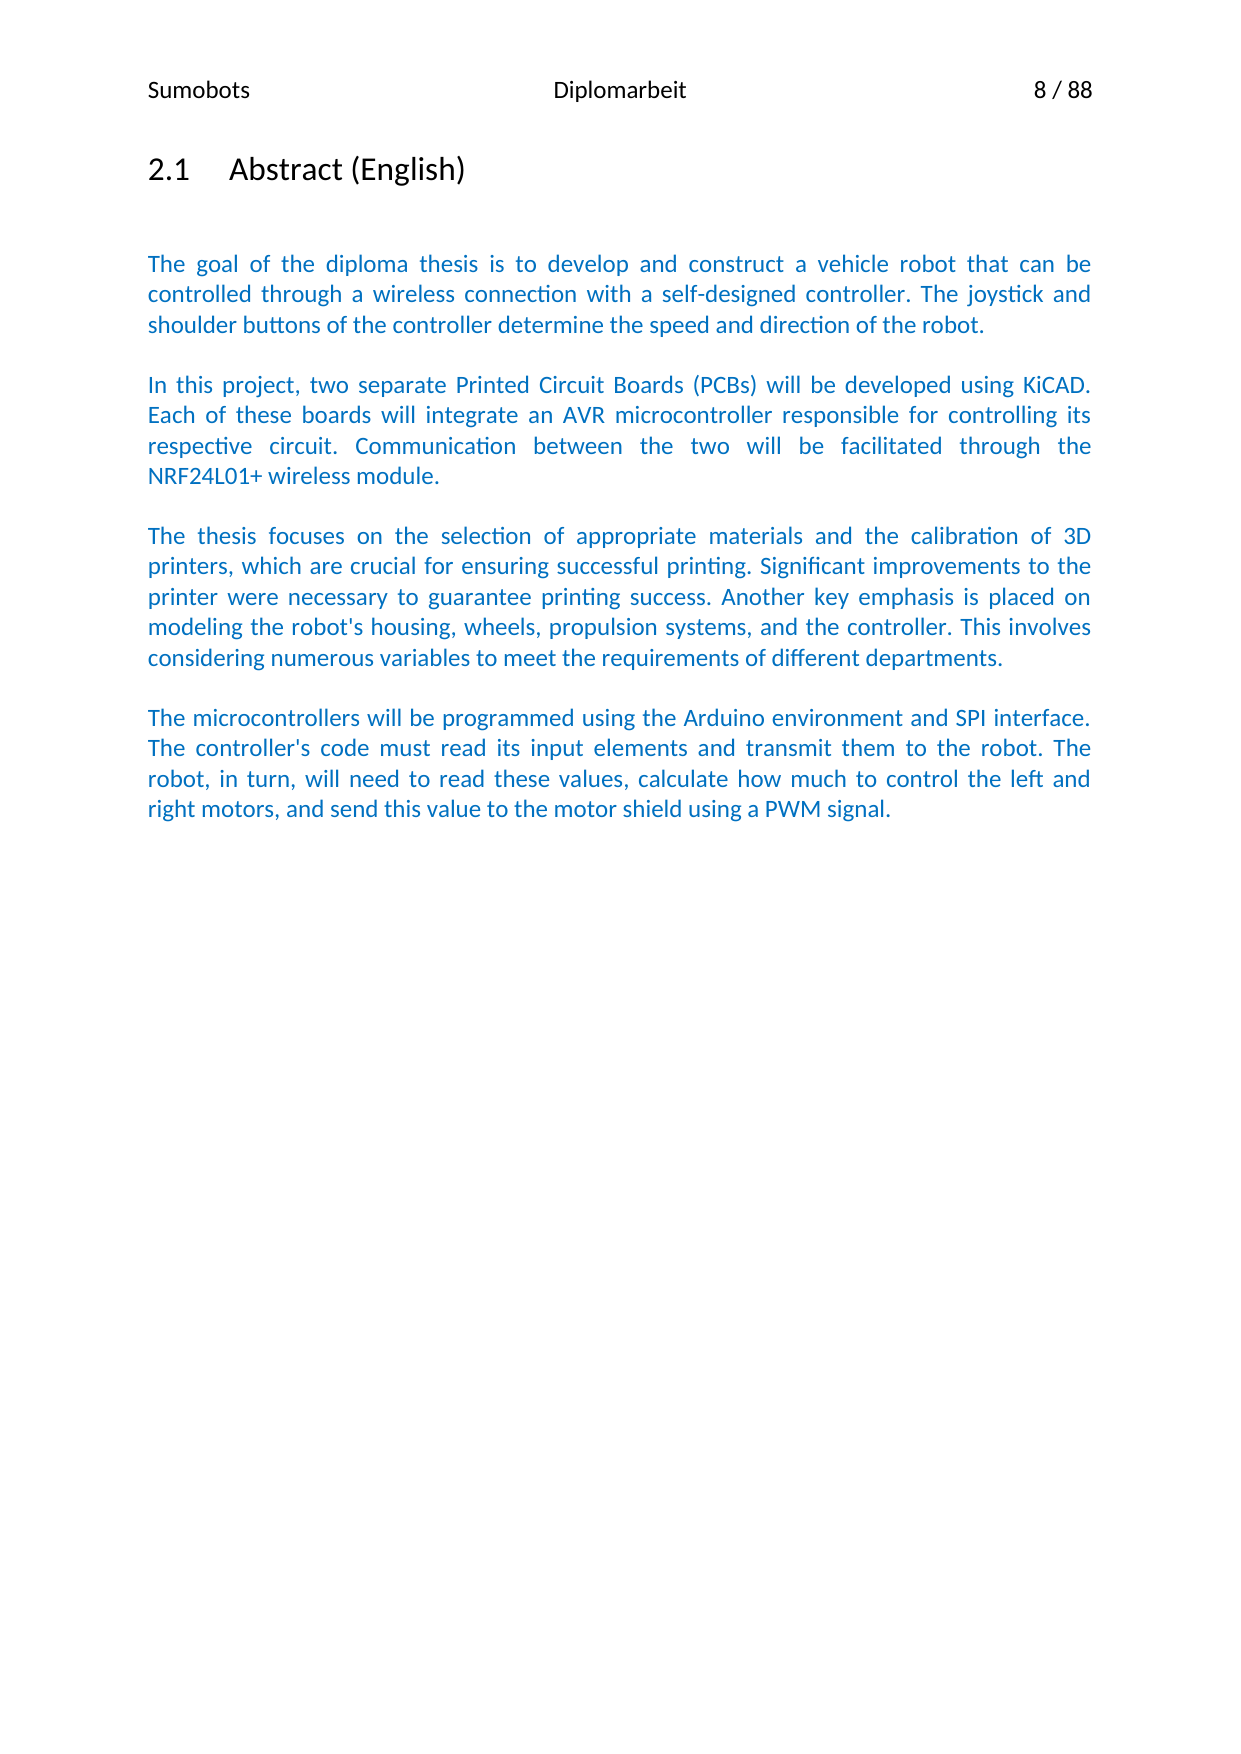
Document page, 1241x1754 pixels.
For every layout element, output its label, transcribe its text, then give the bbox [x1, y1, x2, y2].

text The thesis focuses on the selection of appropriate materials and the calibration of 3D printers, which are crucial for ensuring successful printing. Significant improvements to the printer were necessary to guarantee printing success. Another key emphasis is placed on modeling the robot's housing, wheels, propulsion systems, and the controller. This involves considering numerous variables to meet the requirements of different departments. [148, 520, 1093, 673]
text The microcontrollers will be programmed using the Arduino environment and SPI interface. The controller's code must read its input elements and transmit them to the robot. The robot, in turn, will need to read these values, calculate how much to control the left and right motors, and send this value to the motor shield using a PWM signal. [148, 702, 1093, 824]
subtitle Abstract (English) [148, 148, 1093, 188]
text The goal of the diploma thesis is to develop and construct a vehicle robot that can be controlled through a wireless connection with a self-designed controller. The joystick and shoulder buttons of the controller determine the speed and direction of the robot. [148, 248, 1093, 339]
text In this project, two separate Printed Circuit Boards (PCBs) will be developed using KiCAD. Each of these boards will integrate an AVR microcontroller responsible for controlling its respective circuit. Communication between the two will be facilitated through the NRF24L01+ wireless module. [148, 369, 1093, 491]
